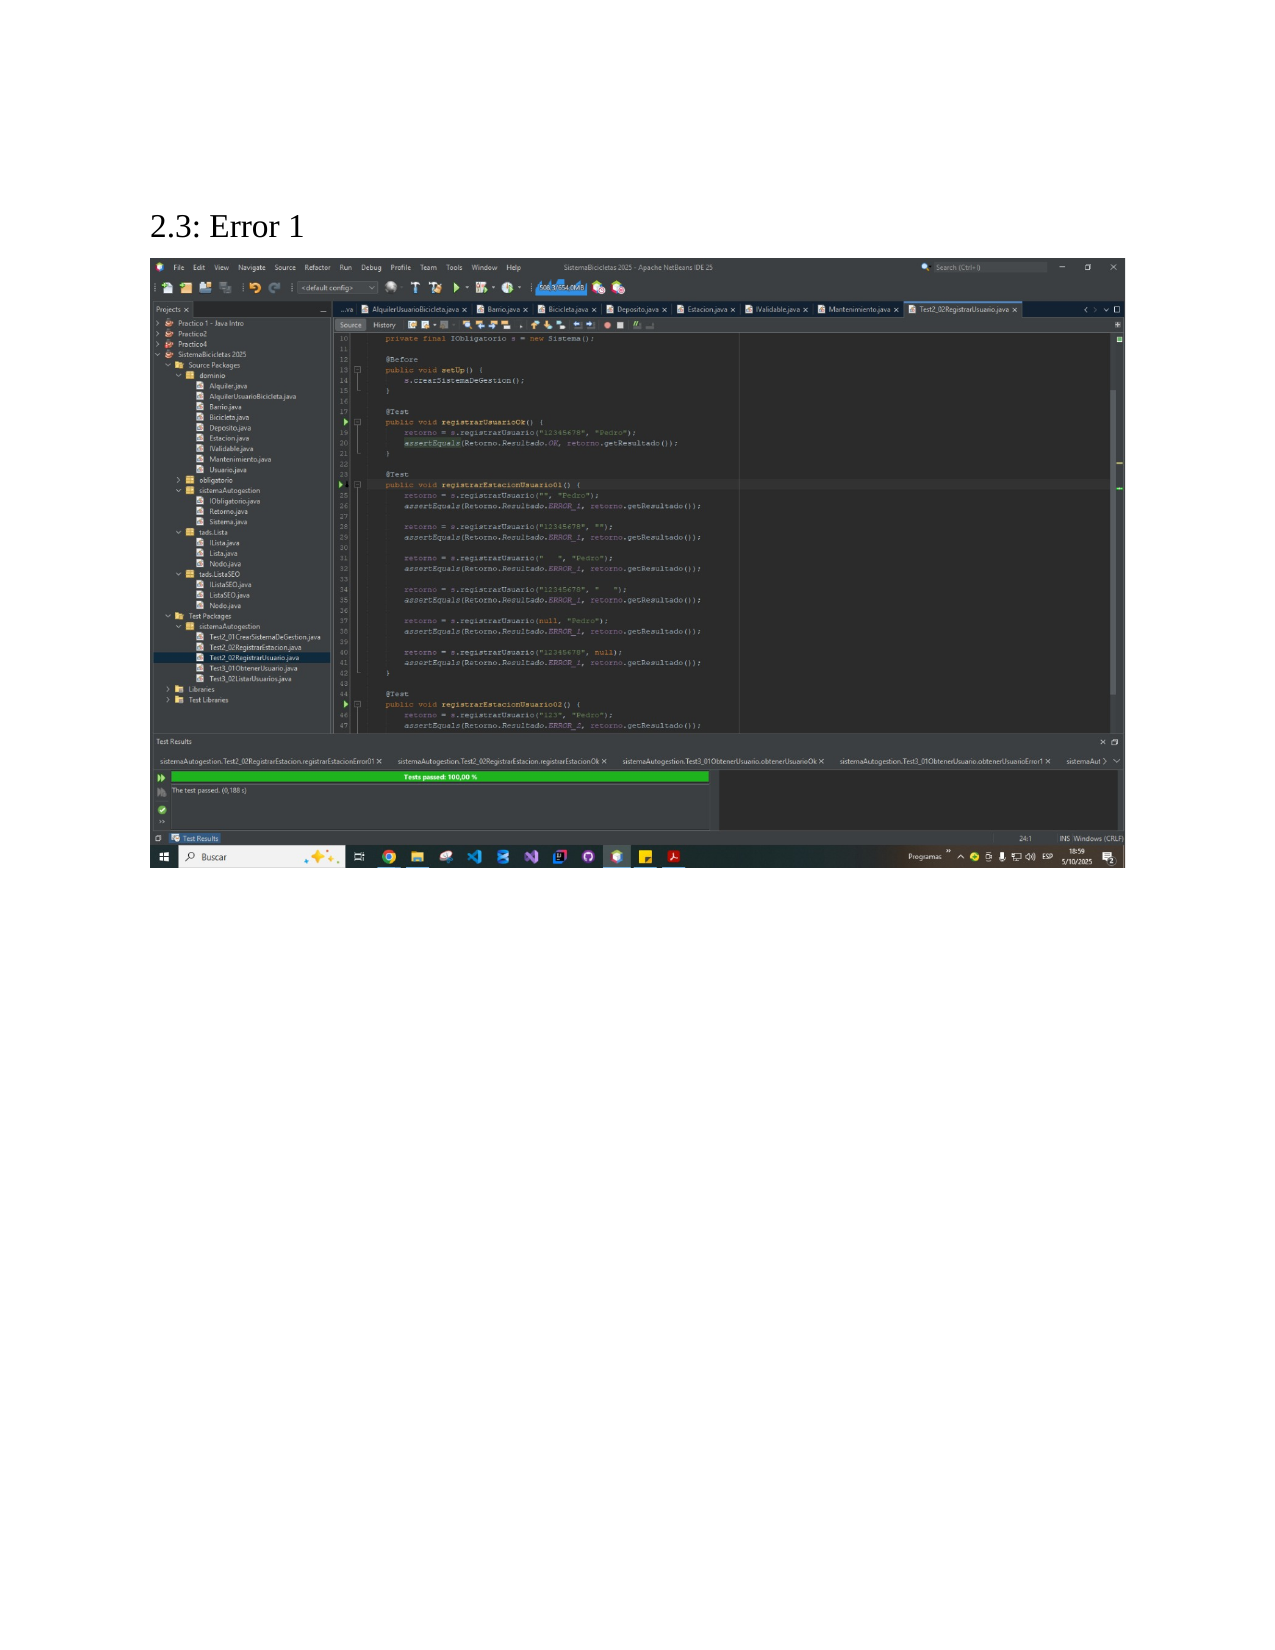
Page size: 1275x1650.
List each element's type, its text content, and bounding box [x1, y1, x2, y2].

picture [150, 258, 1125, 868]
subtitle 2.3: Error 1 [150, 206, 1125, 244]
